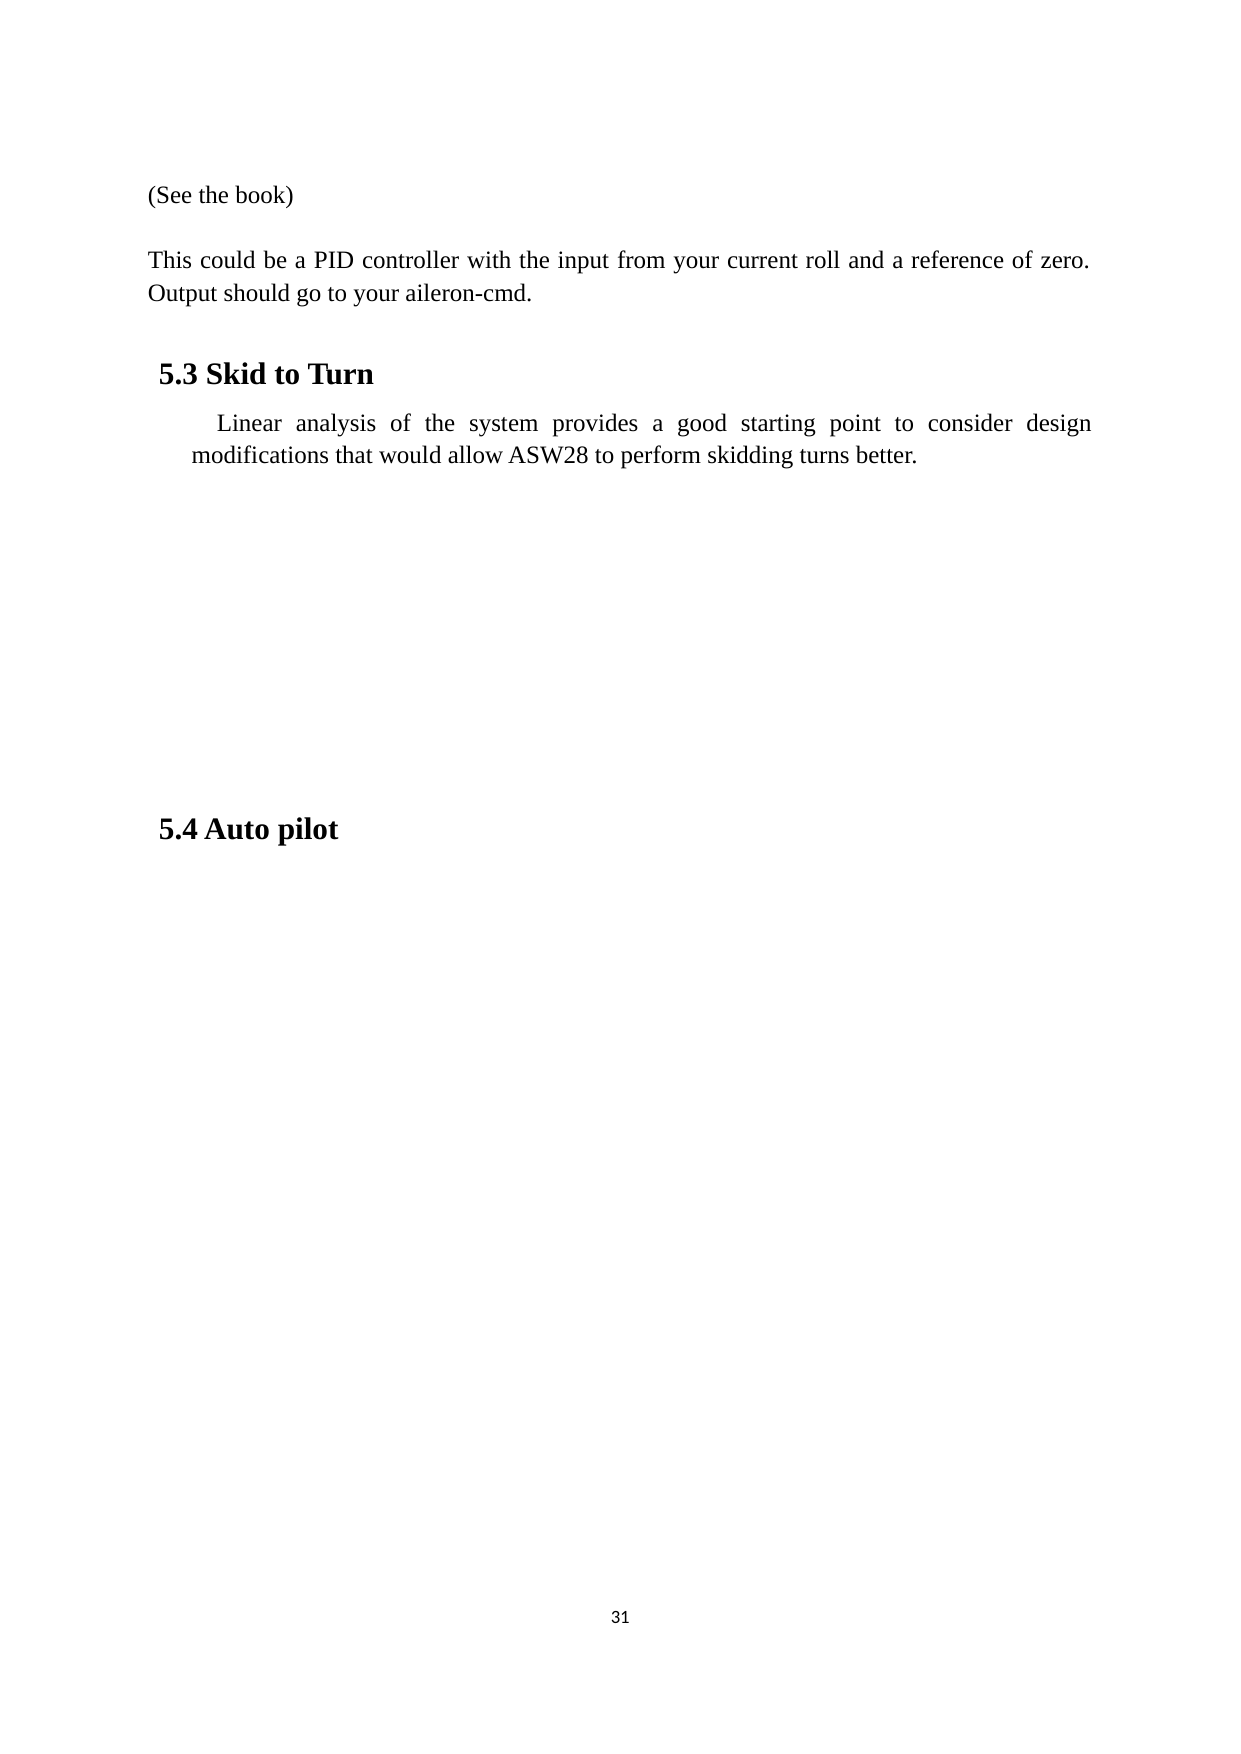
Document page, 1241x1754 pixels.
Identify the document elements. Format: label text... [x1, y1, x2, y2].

text This could be a PID controller with the input from your current roll and a reference of zero. Output should go to your aileron-cmd. [148, 243, 1092, 308]
text 5.3 Skid to Turn [159, 341, 1082, 406]
text (See the book) [148, 178, 1092, 211]
text 5.4 Auto pilot [159, 796, 1082, 861]
text Linear analysis of the system provides a good starting point to consider design modifications that would allow ASW28 to perform skidding turns better. [191, 406, 1092, 471]
